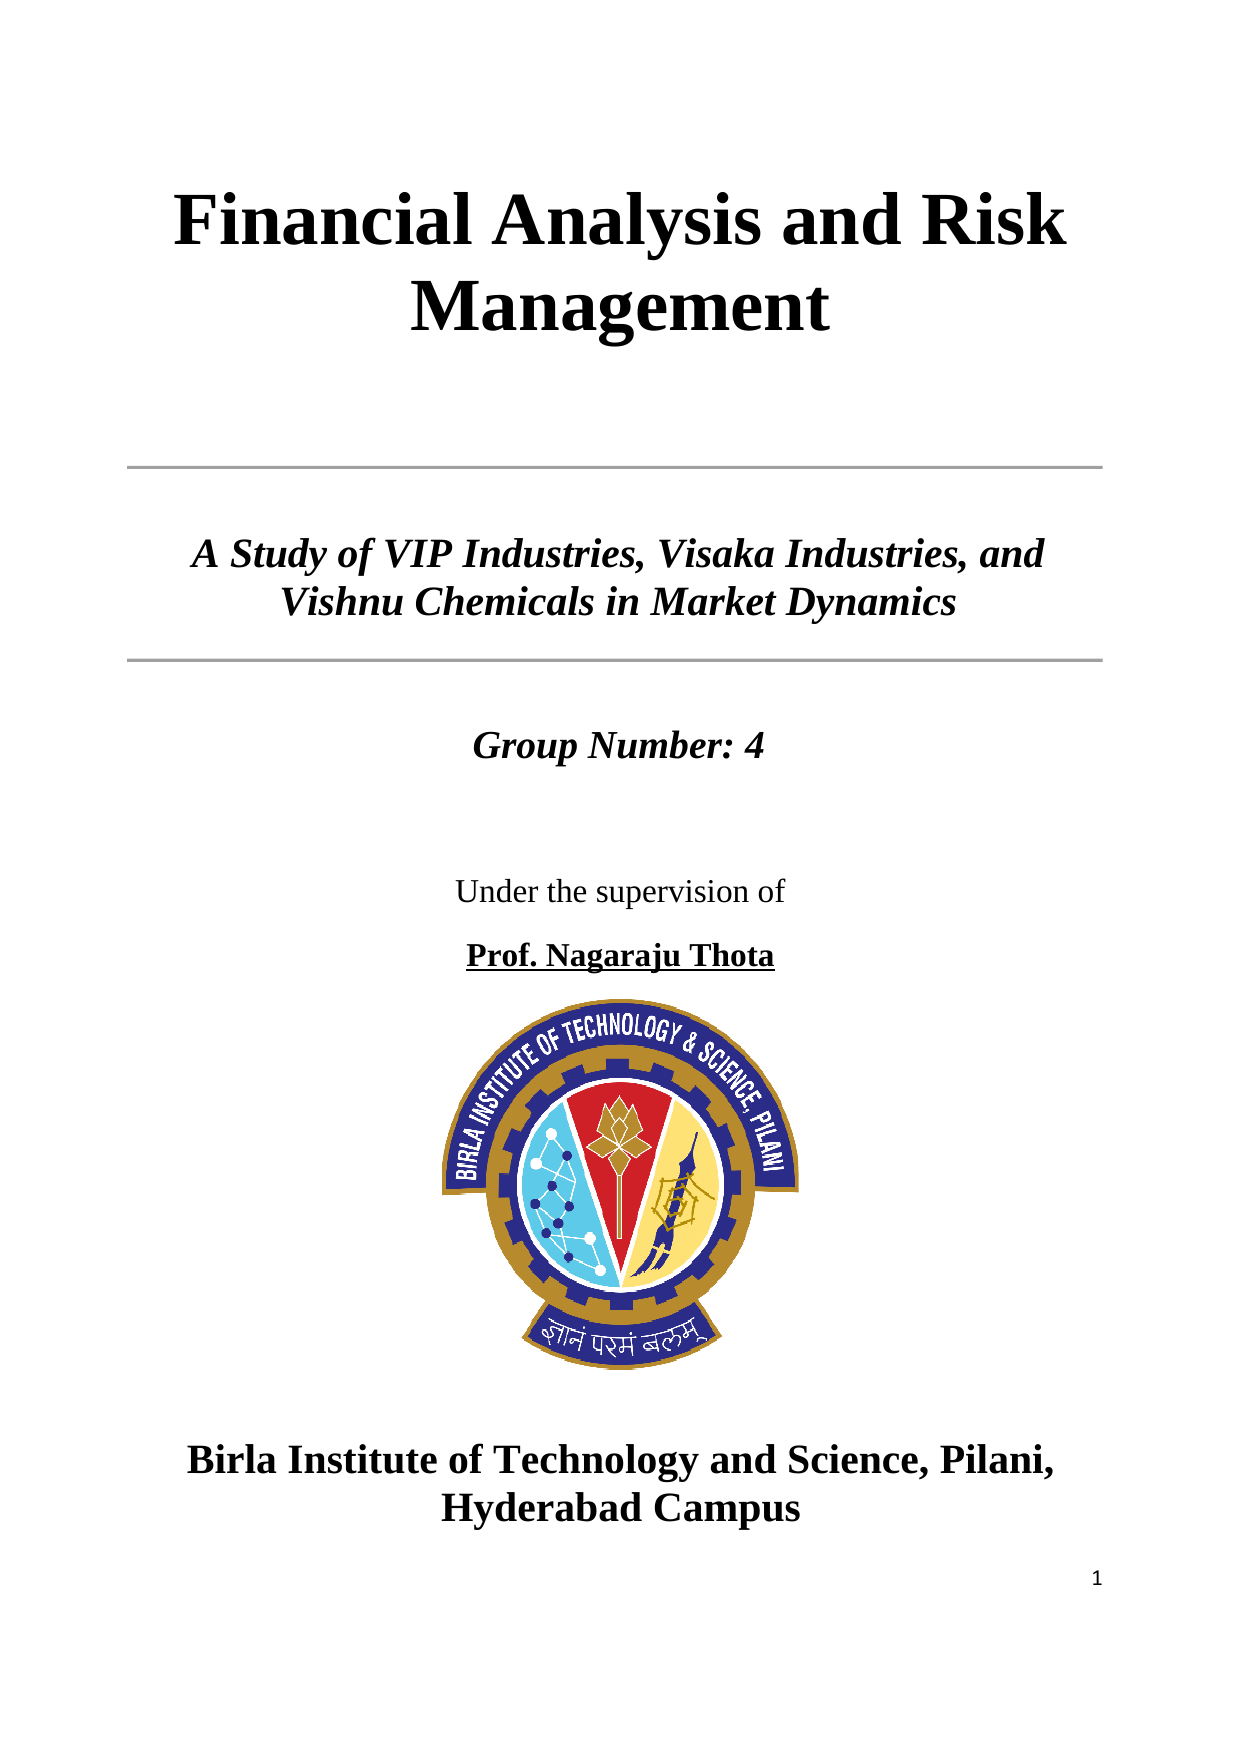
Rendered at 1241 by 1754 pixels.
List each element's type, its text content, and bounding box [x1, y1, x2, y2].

text Financial Analysis and Risk Management [167, 174, 1073, 347]
text Birla Institute of Technology and Science, Pilani, Hyderabad Campus [168, 1435, 1073, 1531]
text Under the supervision of [167, 871, 1073, 909]
picture [442, 999, 799, 1370]
subtitle Prof. Nagaraju Thota [167, 936, 1073, 974]
text A Study of VIP Industries, Visaka Industries, and Vishnu Chemicals in Market Dynamics [167, 528, 1073, 624]
text Group Number: 4 [167, 721, 1073, 767]
